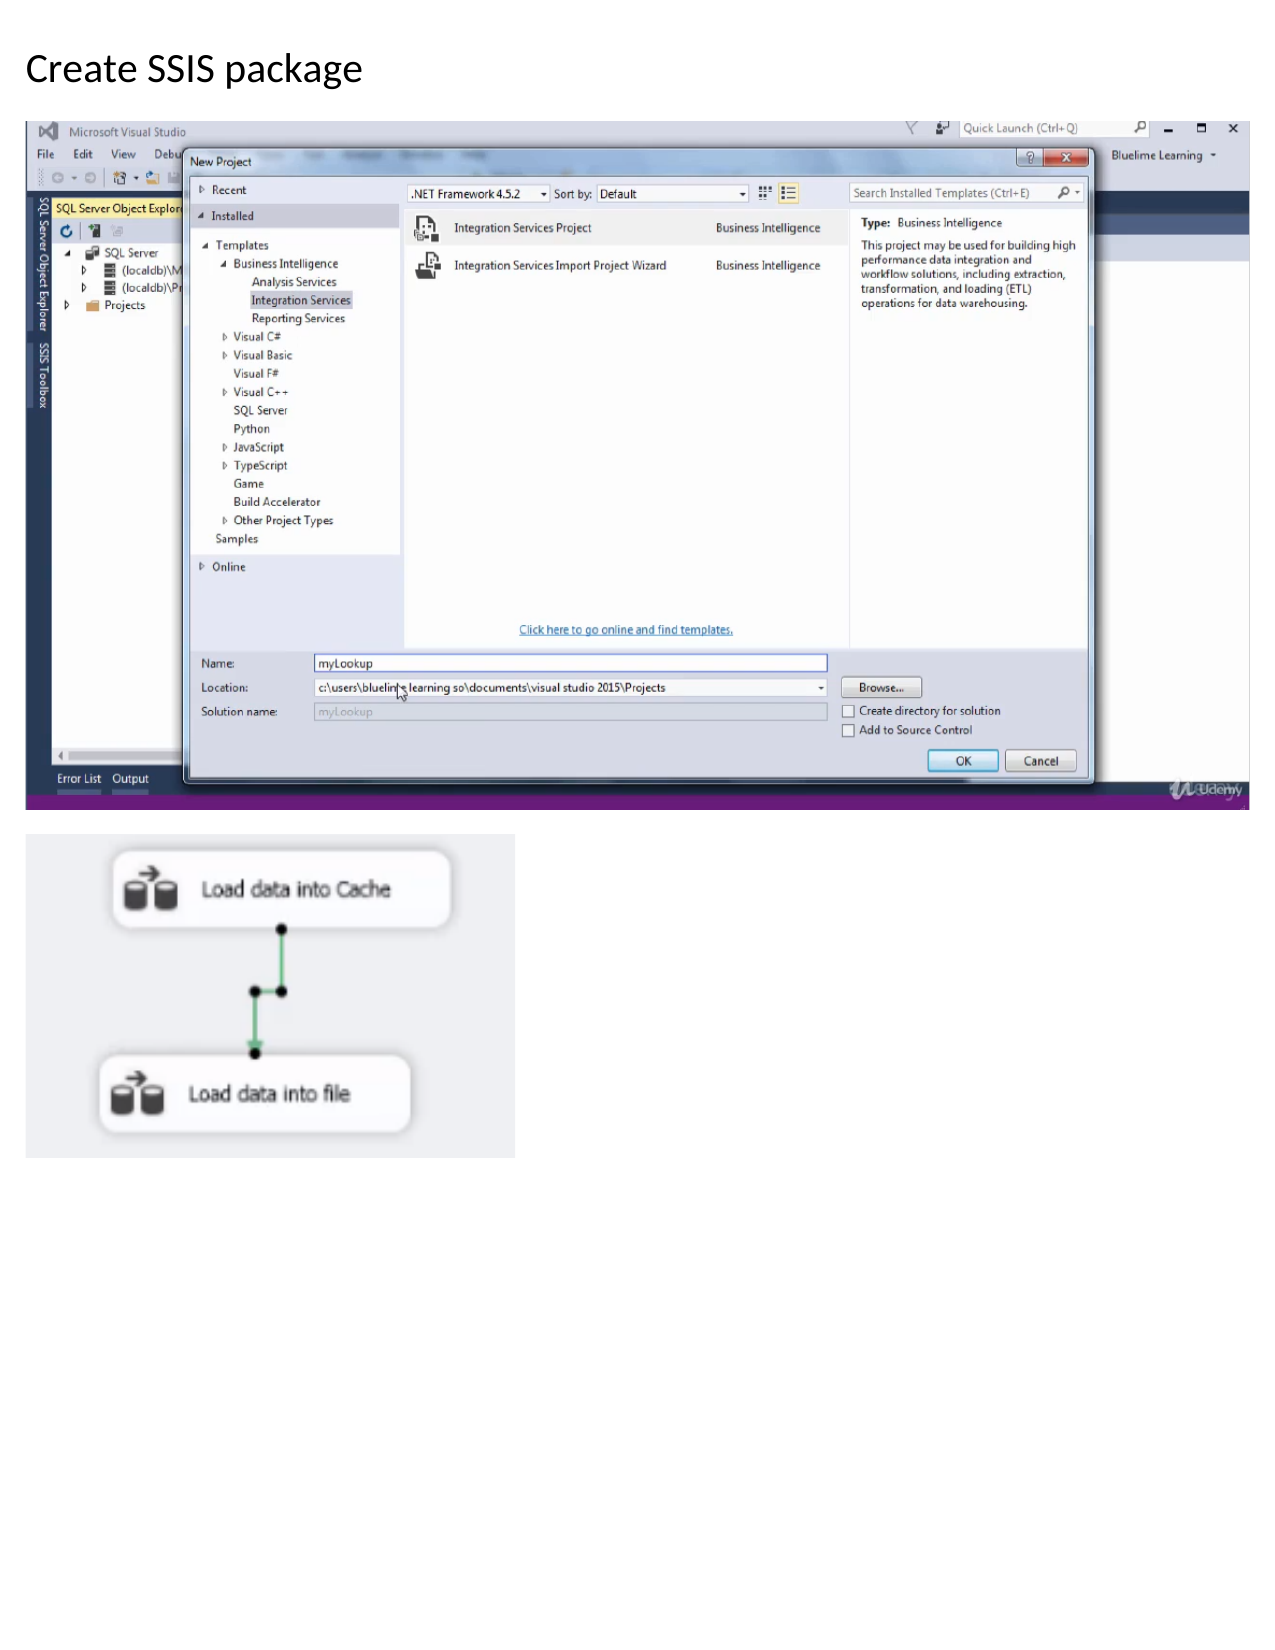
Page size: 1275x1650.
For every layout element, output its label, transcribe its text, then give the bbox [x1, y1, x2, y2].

picture [25, 121, 1250, 810]
picture [25, 834, 516, 1158]
text Create SSIS package [26, 42, 1249, 93]
